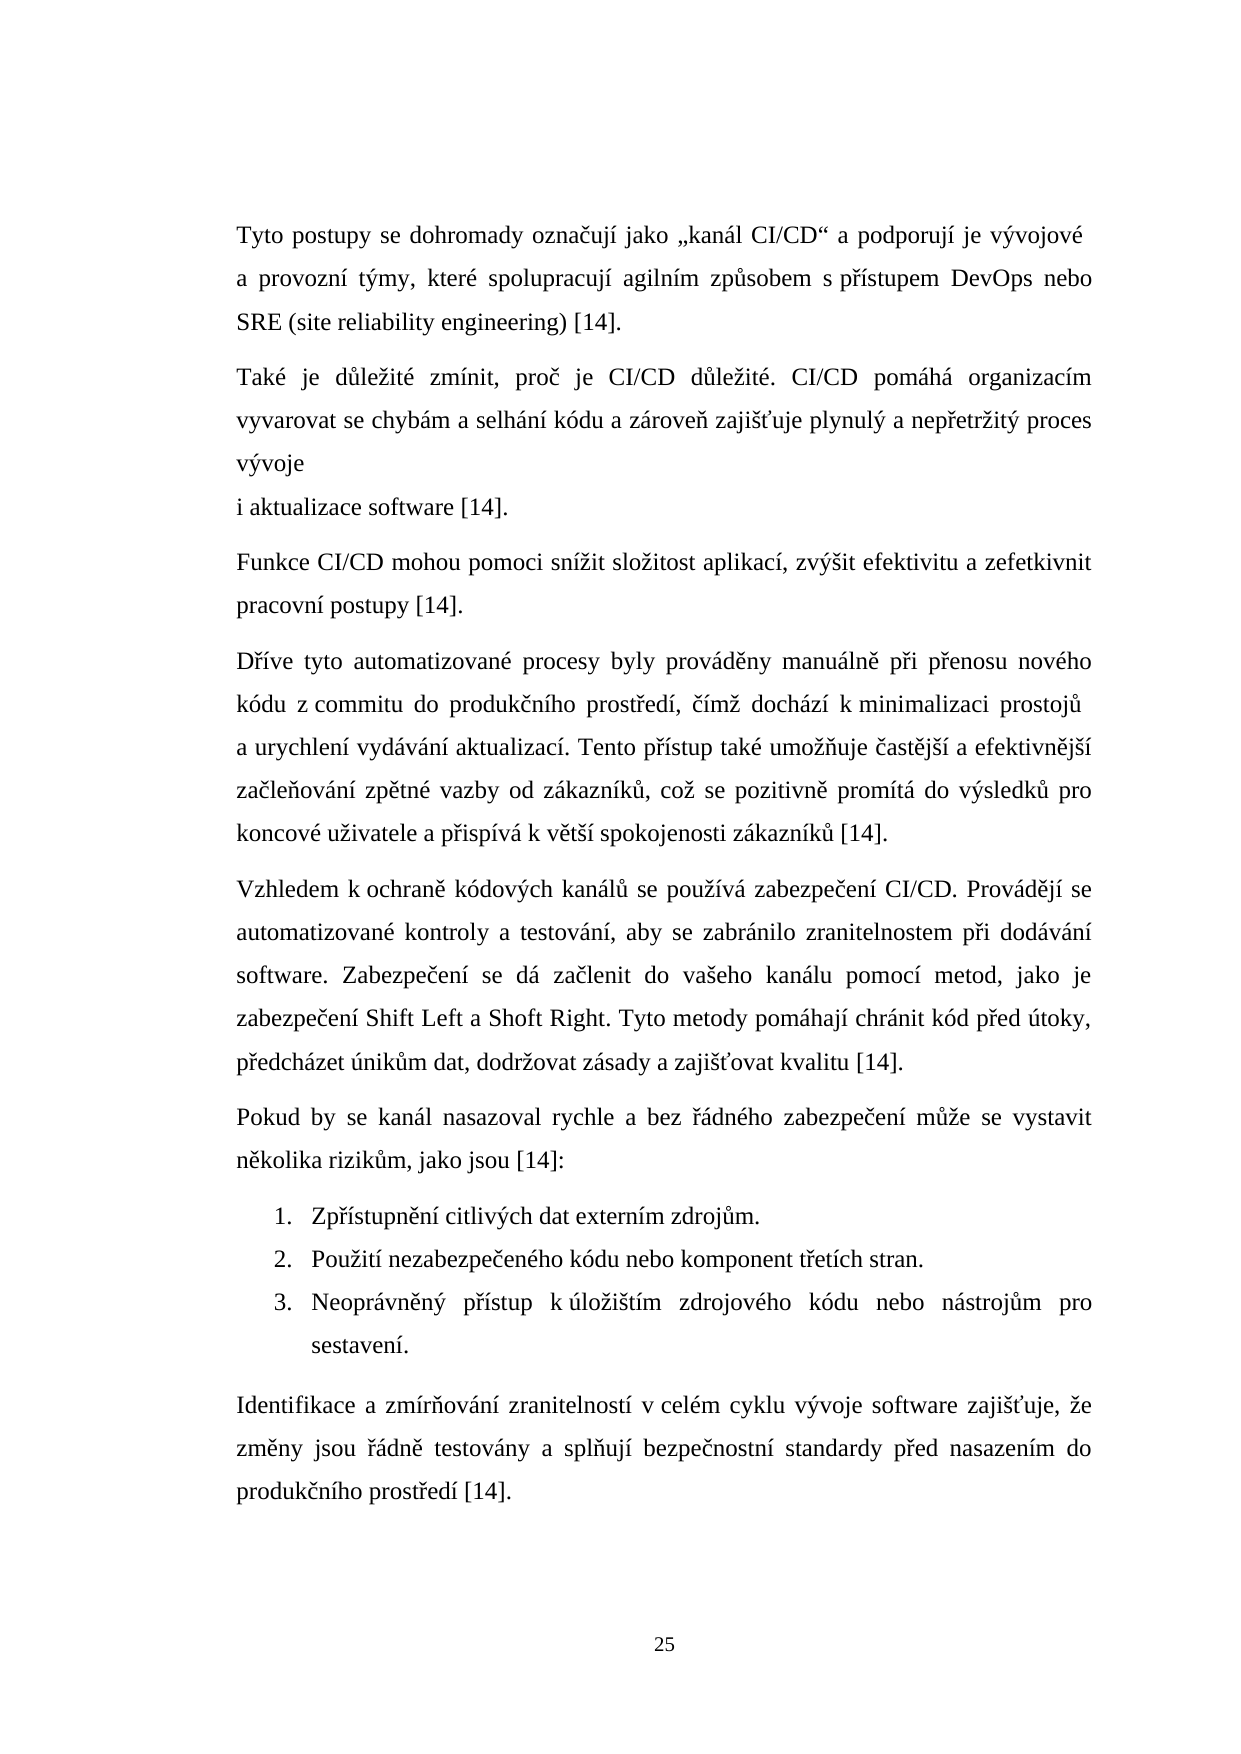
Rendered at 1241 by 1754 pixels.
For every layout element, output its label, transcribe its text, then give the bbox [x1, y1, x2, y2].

text Dříve tyto automatizované procesy byly prováděny manuálně při přenosu nového kódu z commitu do produkčního prostředí, čímž dochází k minimalizaci prostojů a urychlení vydávání aktualizací. Tento přístup také umožňuje častější a efektivnější začleňování zpětné vazby od zákazníků, což se pozitivně promítá do výsledků pro koncové uživatele a přispívá k větší spokojenosti zákazníků [14]. [236, 646, 1092, 847]
list Neoprávněný přístup k úložištím zdrojového kódu nebo nástrojům pro sestavení. [274, 1287, 1092, 1359]
text Tyto postupy se dohromady označují jako „kanál CI/CD“ a podporují je vývojové a provozní týmy, které spolupracují agilním způsobem s přístupem DevOps nebo SRE (site reliability engineering) [14]. [236, 220, 1092, 335]
text Vzhledem k ochraně kódových kanálů se používá zabezpečení CI/CD. Provádějí se automatizované kontroly a testování, aby se zabránilo zranitelnostem při dodávání software. Zabezpečení se dá začlenit do vašeho kanálu pomocí metod, jako je zabezpečení Shift Left a Shoft Right. Tyto metody pomáhají chránit kód před útoky, předcházet únikům dat, dodržovat zásady a zajišťovat kvalitu [14]. [236, 874, 1092, 1075]
text Funkce CI/CD mohou pomoci snížit složitost aplikací, zvýšit efektivitu a zefetkivnit pracovní postupy [14]. [236, 547, 1092, 619]
text Identifikace a zmírňování zranitelností v celém cyklu vývoje software zajišťuje, že změny jsou řádně testovány a splňují bezpečnostní standardy před nasazením do produkčního prostředí [14]. [236, 1390, 1092, 1505]
text Pokud by se kanál nasazoval rychle a bez řádného zabezpečení může se vystavit několika rizikům, jako jsou [14]: [236, 1102, 1092, 1174]
list Použití nezabezpečeného kódu nebo komponent třetích stran. [274, 1244, 1092, 1273]
list Zpřístupnění citlivých dat externím zdrojům. [274, 1201, 1092, 1230]
text Také je důležité zmínit, proč je CI/CD důležité. CI/CD pomáhá organizacím vyvarovat se chybám a selhání kódu a zároveň zajišťuje plynulý a nepřetržitý proces vývoje i aktualizace software [14]. [236, 362, 1092, 520]
